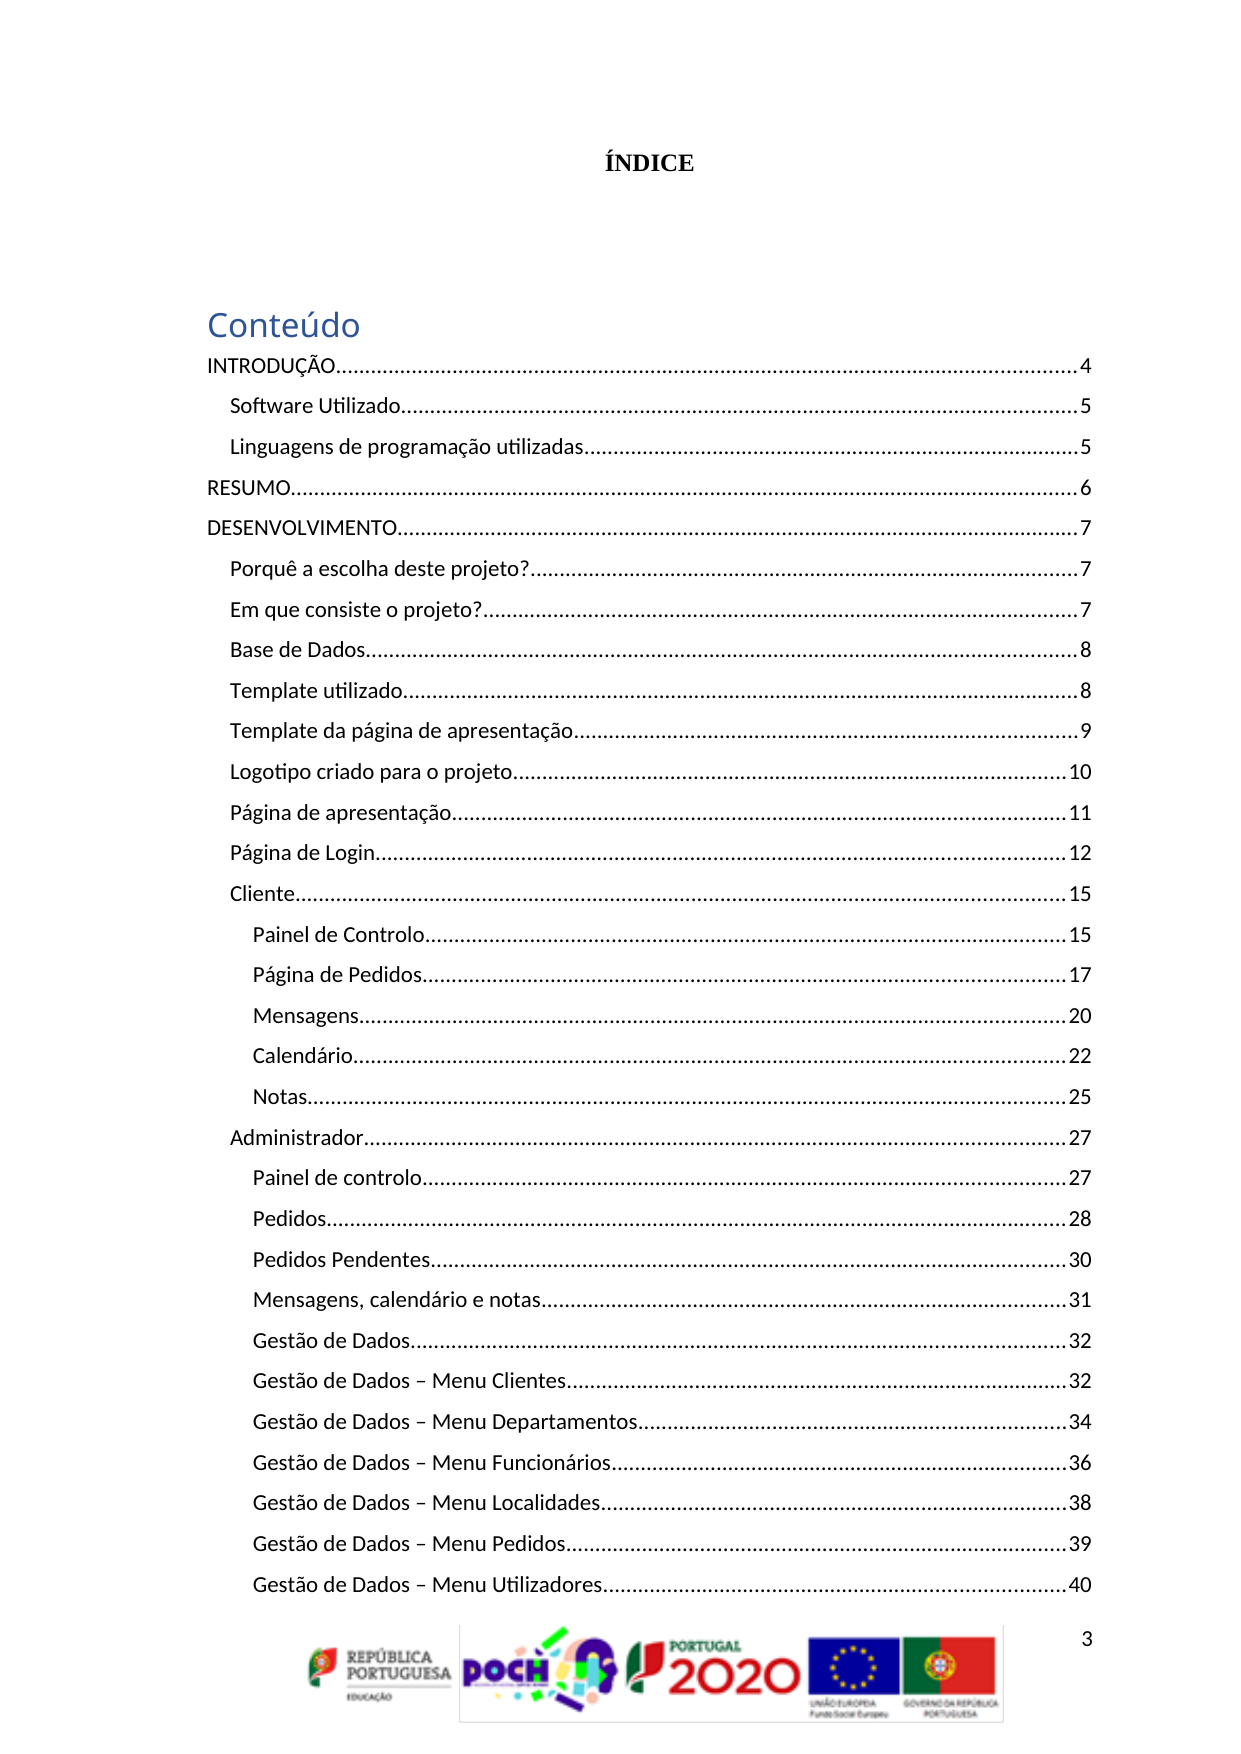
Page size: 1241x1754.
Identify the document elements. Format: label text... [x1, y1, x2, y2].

text ÍNDICE [207, 148, 1092, 176]
picture [295, 1625, 1006, 1725]
